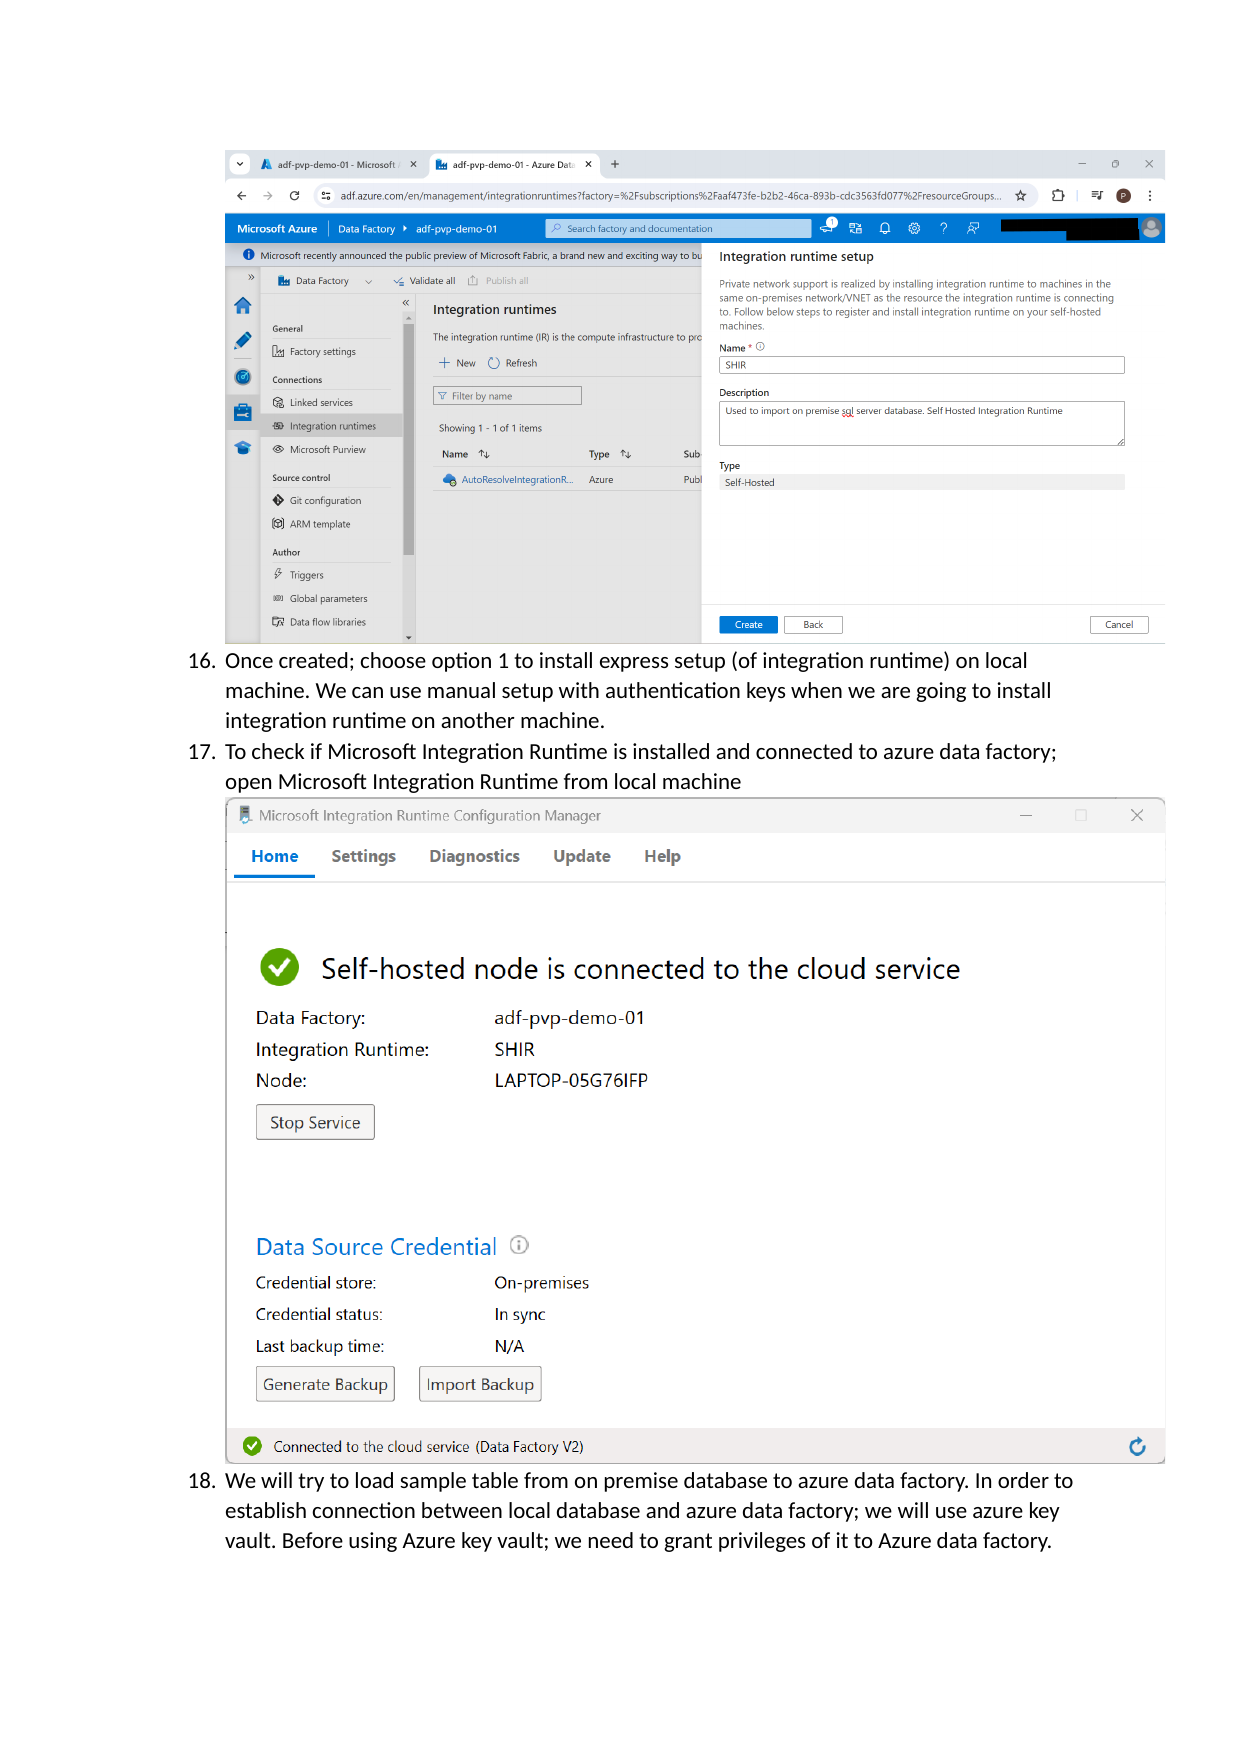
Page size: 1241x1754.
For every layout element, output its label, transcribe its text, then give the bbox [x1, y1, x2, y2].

list Once created; choose option 1 to install express setup (of integration runtime) on local machine. We can use manual setup with authentication keys when we are going to install integration runtime on another machine. [187, 646, 1090, 735]
list We will try to load sample table from on premise database to azure data factory. In order to establish connection between local database and azure data factory; we will use azure key vault. Before using Azure key vault; we need to grant privileges of it to Azure data factory. [187, 1466, 1090, 1554]
picture [225, 150, 1166, 644]
picture [225, 797, 1166, 1464]
list To check if Microsoft Integration Runtime is installed and connected to azure data factory; open Microsoft Integration Runtime from local machine [187, 737, 1090, 795]
